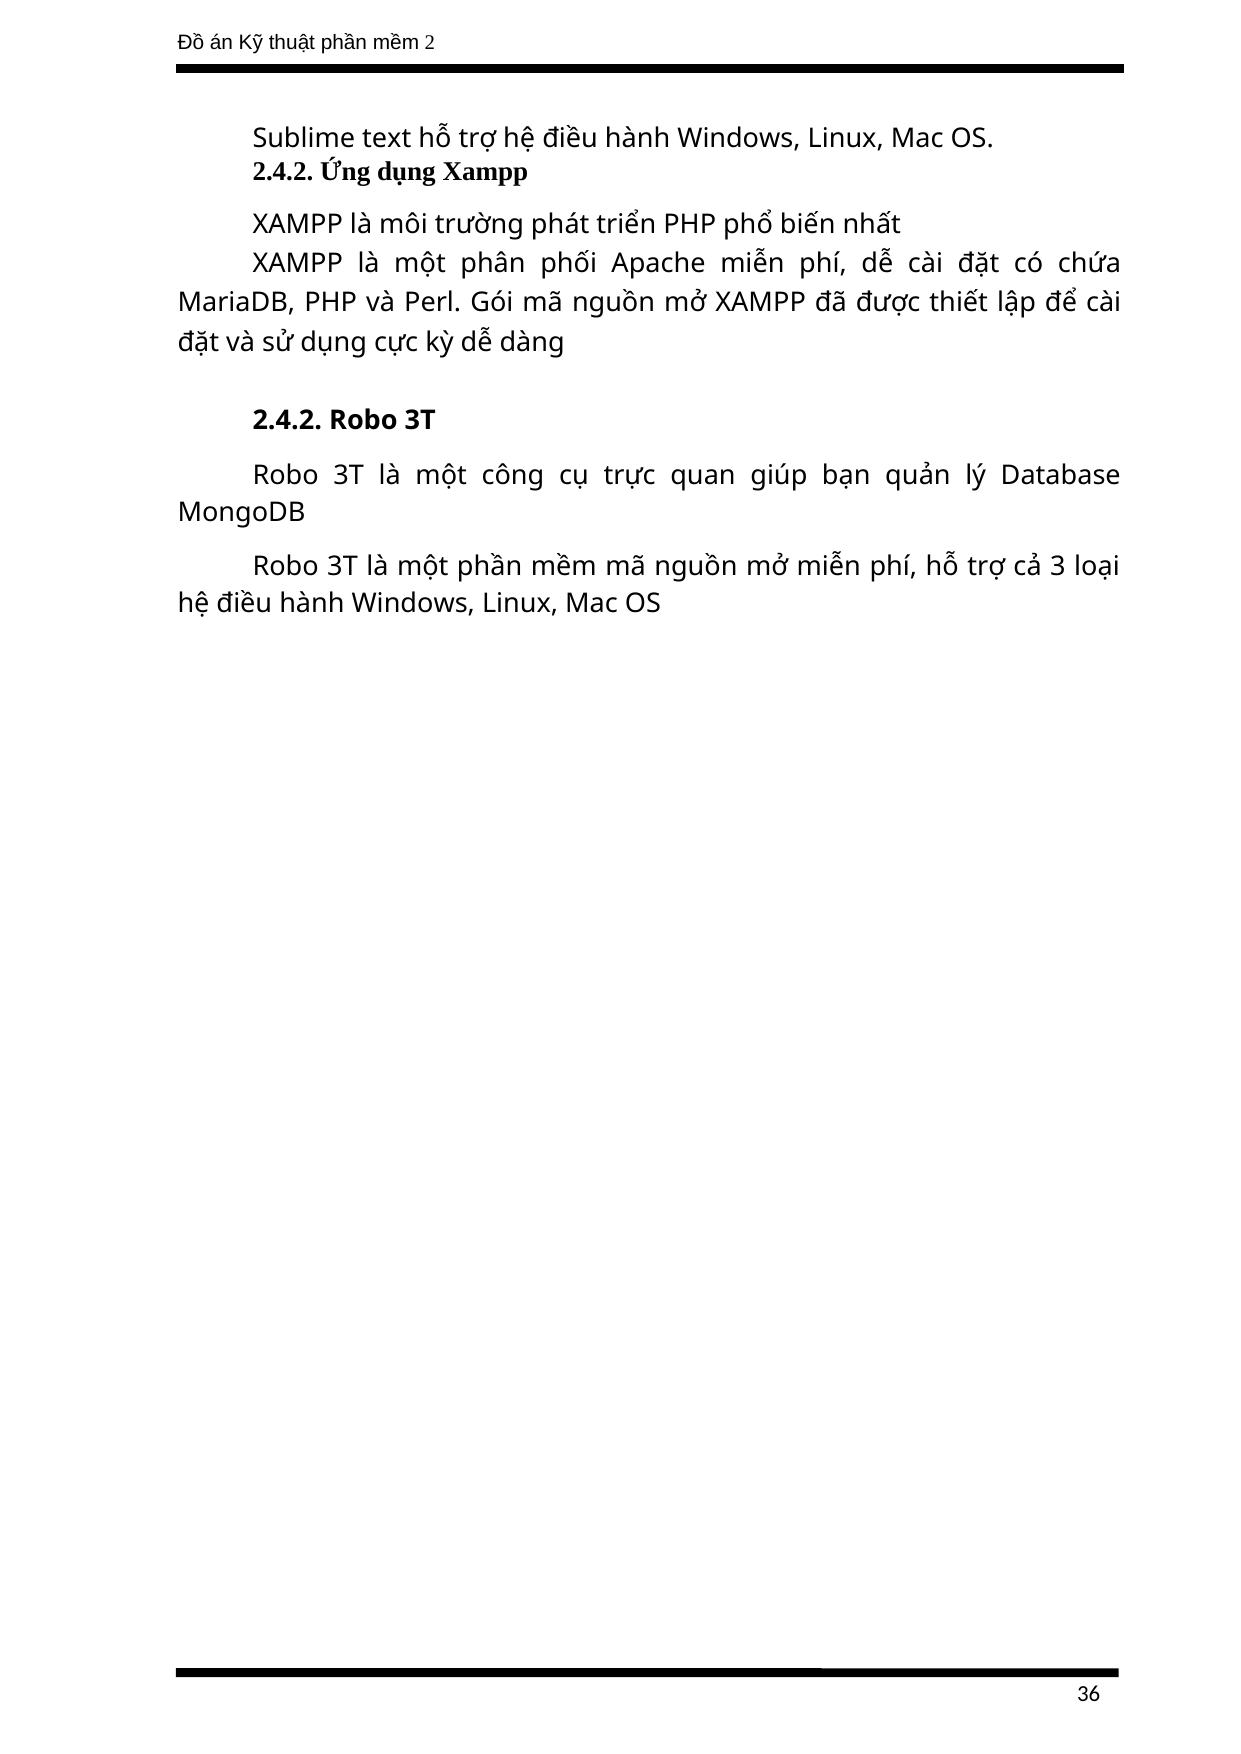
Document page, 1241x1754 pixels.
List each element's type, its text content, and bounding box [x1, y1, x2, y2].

text Robo 3T là một công cụ trực quan giúp bạn quản lý Database MongoDB [177, 456, 1122, 529]
text XAMPP là một phân phối Apache miễn phí, dễ cài đặt có chứa MariaDB, PHP và Perl. Gói mã nguồn mở XAMPP đã được thiết lập để cài đặt và sử dụng cực kỳ dễ dàng [177, 244, 1122, 359]
text Robo 3T là một phần mềm mã nguồn mở miễn phí, hỗ trợ cả 3 loại hệ điều hành Windows, Linux, Mac OS [177, 546, 1122, 620]
text 2.4.2. Robo 3T [177, 400, 1122, 437]
text Sublime text hỗ trợ hệ điều hành Windows, Linux, Mac OS. [177, 118, 1122, 155]
text XAMPP là môi trường phát triển PHP phổ biến nhất [177, 205, 1122, 242]
text 2.4.2. Ứng dụng Xampp [177, 155, 1122, 186]
